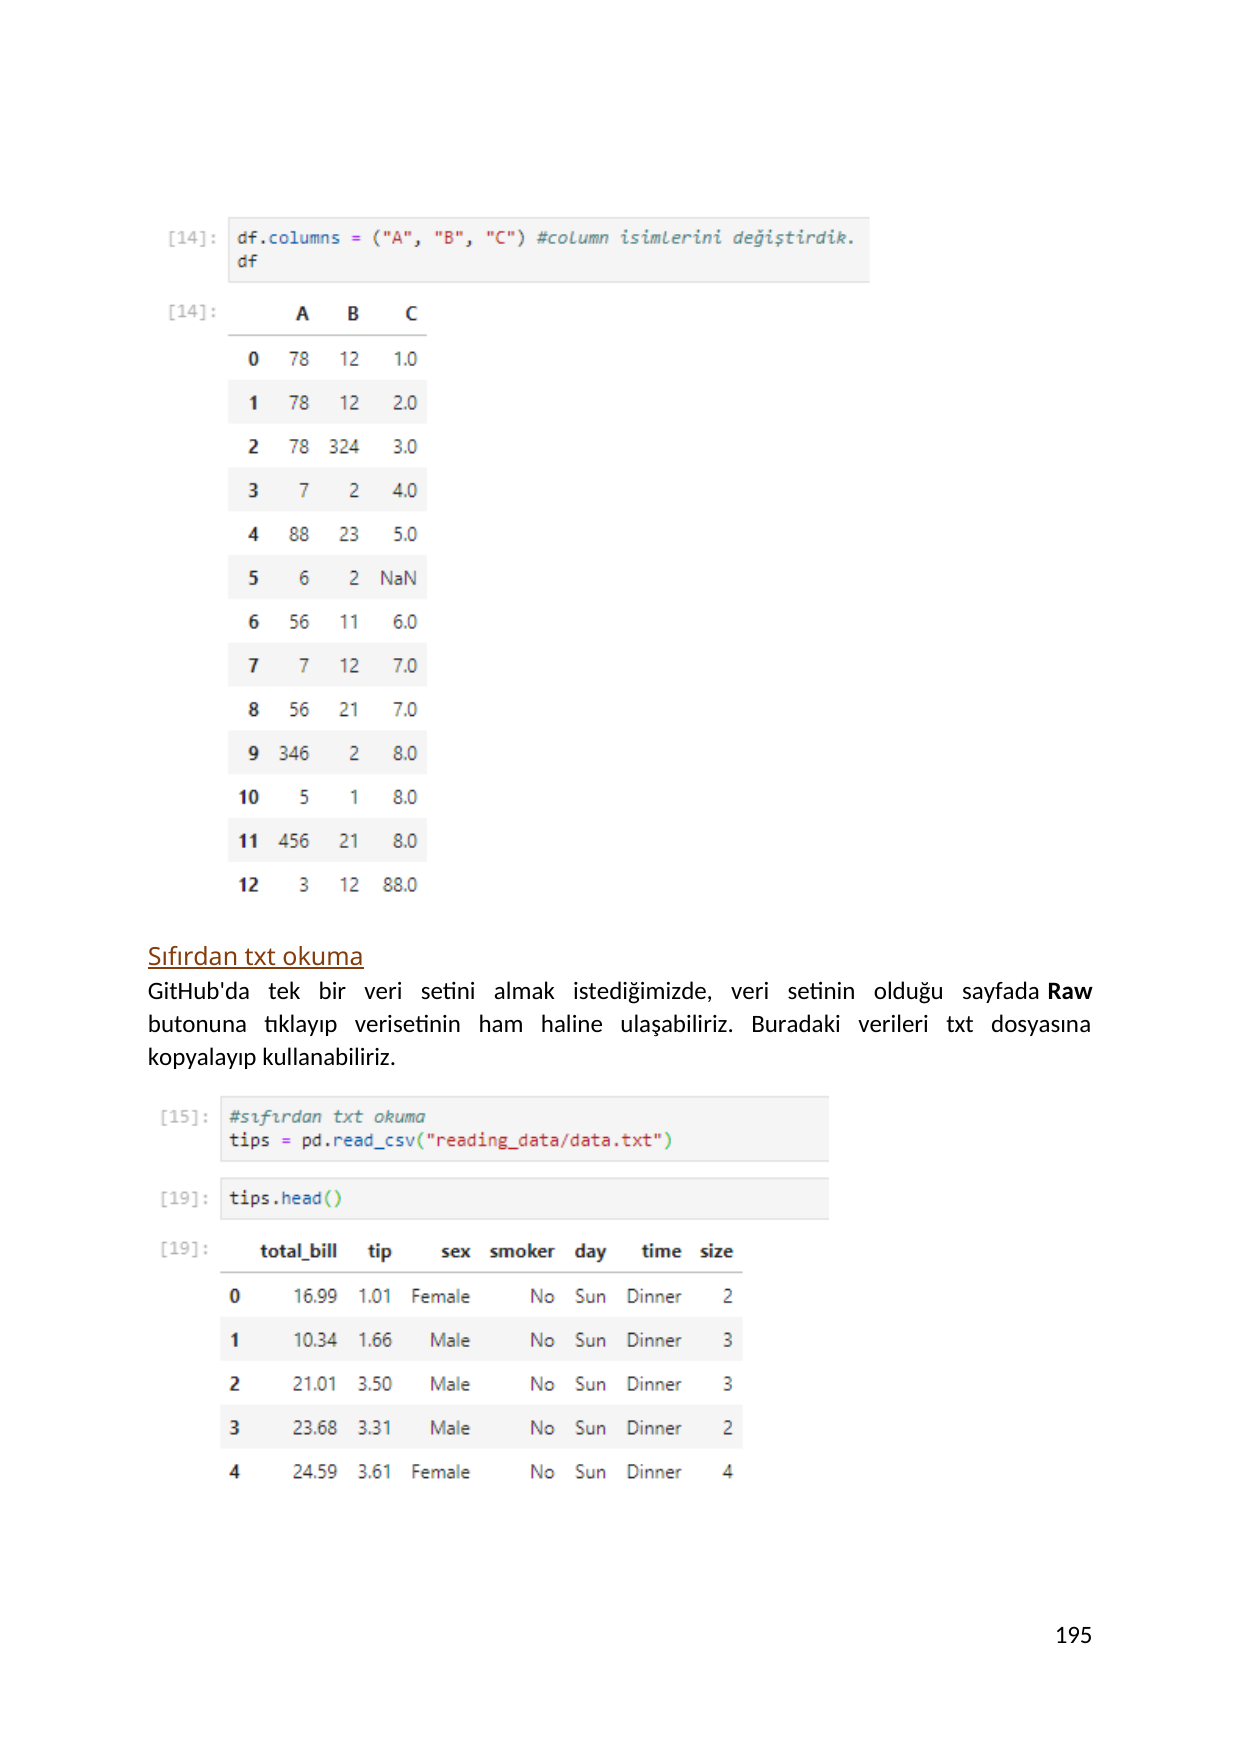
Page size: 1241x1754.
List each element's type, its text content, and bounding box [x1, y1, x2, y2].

picture [147, 1090, 829, 1510]
picture [147, 197, 870, 920]
subtitle Sıfırdan txt okuma [148, 938, 1092, 972]
text GitHub'da tek bir veri setini almak istediğimizde, veri setinin olduğu sayfada Raw butonuna tıklayıp verisetinin ham haline ulaşabiliriz. Buradaki verileri txt dosyasına kopyalayıp kullanabiliriz. [148, 975, 1092, 1071]
